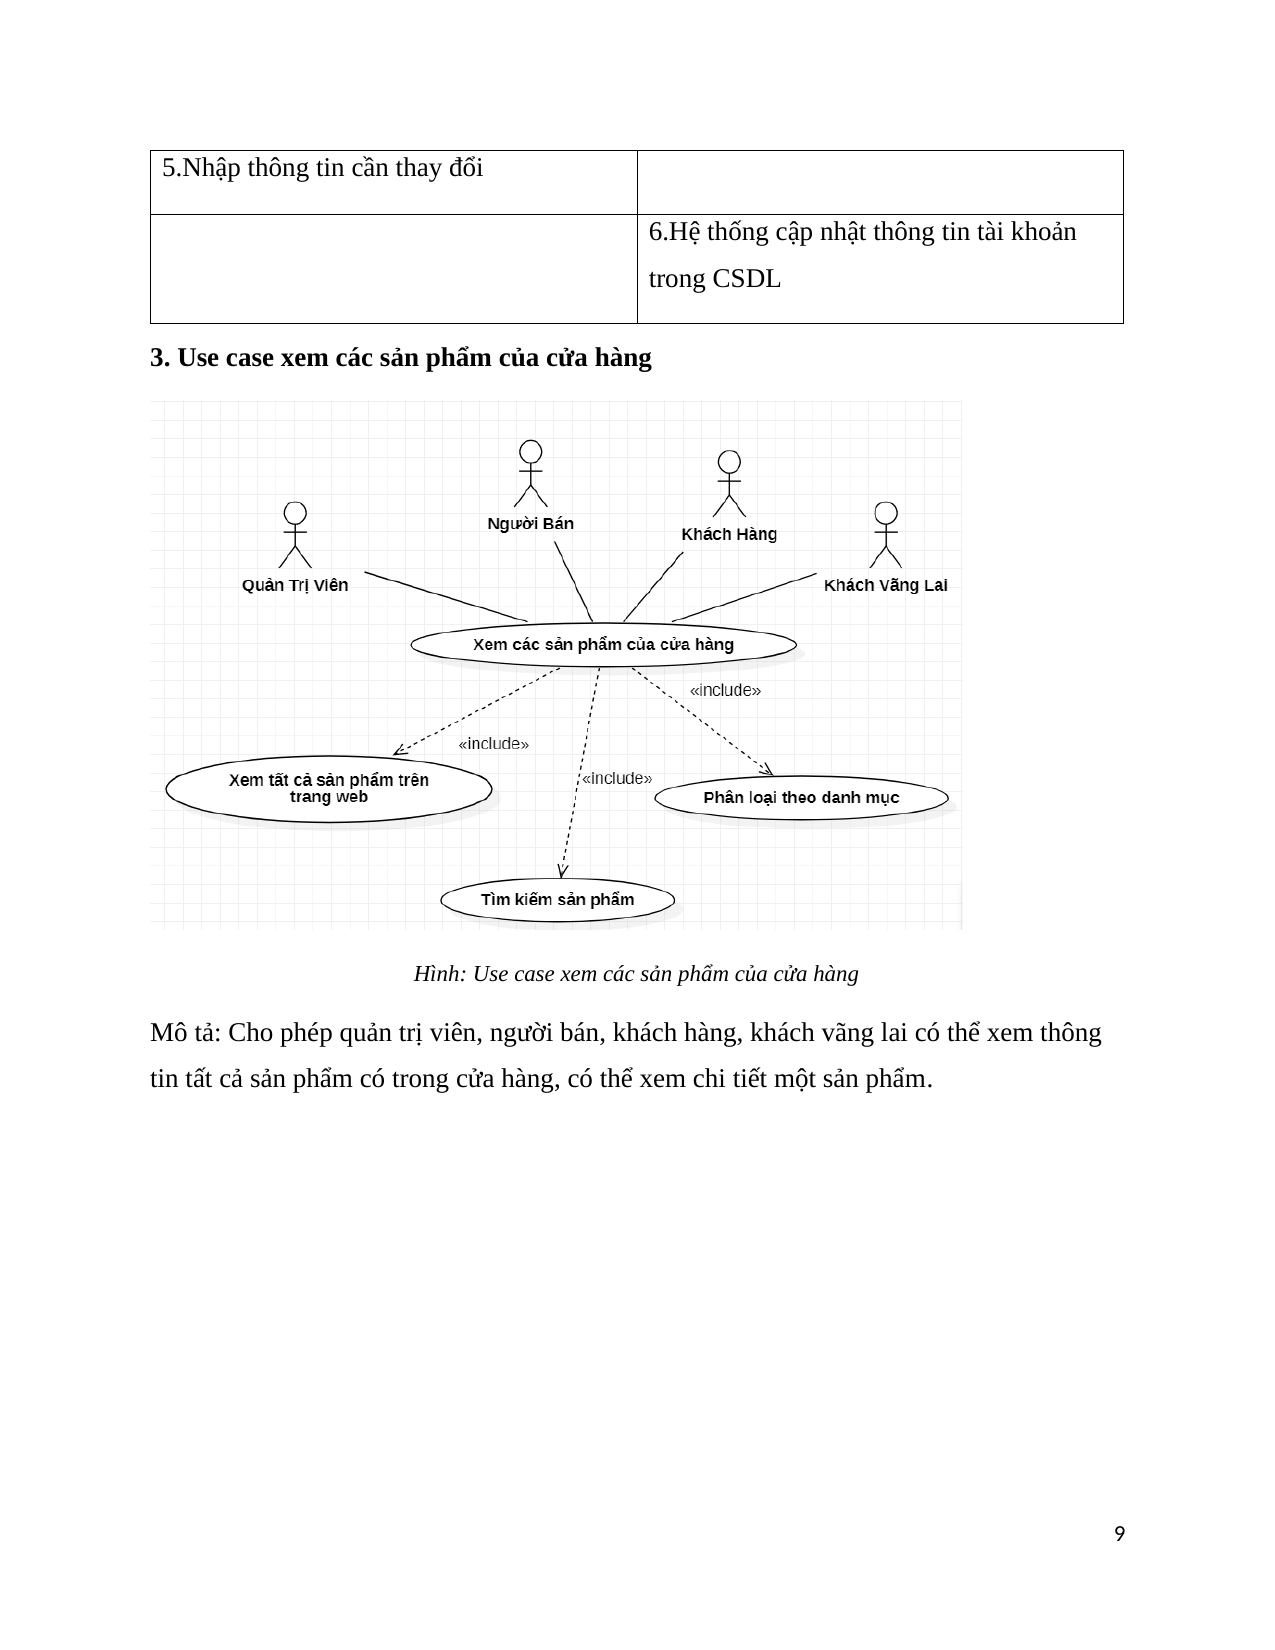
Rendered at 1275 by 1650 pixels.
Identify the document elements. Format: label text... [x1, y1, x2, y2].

text Hình: Use case xem các sản phẩm của cửa hàng [150, 960, 1125, 986]
table_cell [638, 151, 1123, 214]
table_cell 6.Hệ thống cập nhật thông tin tài khoản trong CSDL [638, 215, 1123, 323]
text Mô tả: Cho phép quản trị viên, người bán, khách hàng, khách vãng lai có thể xem thông tin tất cả sản phẩm có trong cửa hàng, có thể xem chi tiết một sản phẩm. [150, 1016, 1125, 1094]
table_cell [151, 215, 637, 323]
table_cell 5.Nhập thông tin cần thay đổi [151, 151, 637, 214]
picture [150, 400, 963, 930]
subtitle 3. Use case xem các sản phẩm của cửa hàng [150, 341, 1125, 372]
